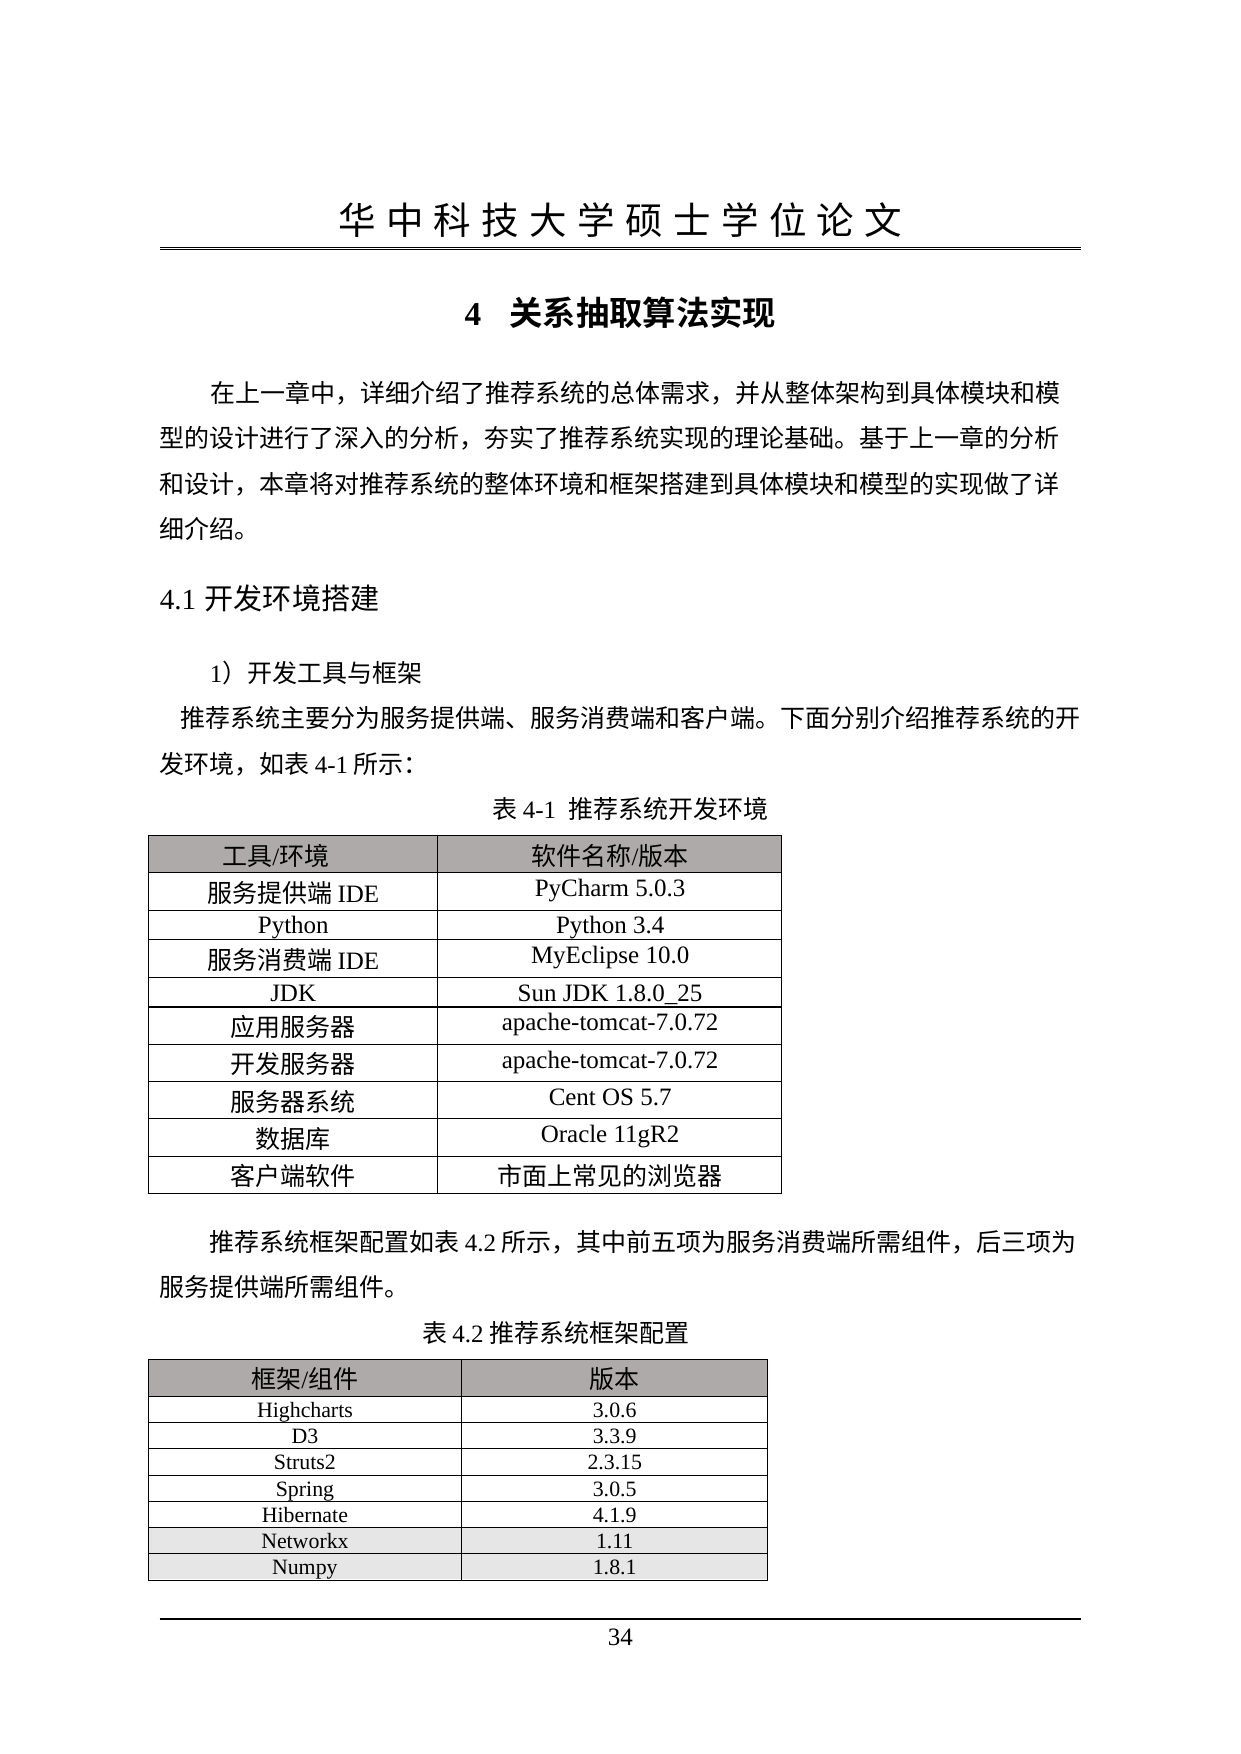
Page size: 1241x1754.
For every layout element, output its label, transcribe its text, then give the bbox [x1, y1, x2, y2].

table_cell Python 3.4 [438, 911, 781, 939]
text 1）开发工具与框架 [159, 654, 1081, 690]
text 推荐系统框架配置如表4.2所示，其中前五项为服务消费端所需组件，后三项为服务提供端所需组件。 [159, 1223, 1081, 1304]
table_header 框架/组件 [149, 1360, 461, 1396]
table_cell 3.0.6 [462, 1397, 767, 1422]
table_cell Oracle 11gR2 [438, 1119, 781, 1156]
table_header 软件名称/版本 [438, 836, 781, 872]
table_cell Networkx [149, 1528, 461, 1553]
table_cell Numpy [149, 1554, 461, 1579]
table_cell Spring [149, 1476, 461, 1501]
table_cell 3.0.5 [462, 1476, 767, 1501]
table_cell 市面上常见的浏览器 [438, 1157, 781, 1193]
table_cell JDK [149, 978, 437, 1006]
table_cell 开发服务器 [149, 1045, 437, 1081]
table_cell Hibernate [149, 1502, 461, 1527]
text 表4-1 推荐系统开发环境 [159, 789, 1081, 826]
table_cell Struts2 [149, 1449, 461, 1474]
table_cell D3 [149, 1423, 461, 1448]
table_cell 服务器系统 [149, 1082, 437, 1118]
text 在上一章中，详细介绍了推荐系统的总体需求，并从整体架构到具体模块和模型的设计进行了深入的分析，夯实了推荐系统实现的理论基础。基于上一章的分析和设计，本章将对推荐系统的整体环境和框架搭建到具体模块和模型的实现做了详细介绍。 [159, 373, 1081, 546]
table_cell 服务消费端IDE [149, 940, 437, 977]
table_cell 服务提供端IDE [149, 873, 437, 909]
table_header 工具/环境 [149, 836, 437, 872]
table_cell Cent OS 5.7 [438, 1082, 781, 1118]
table_cell 数据库 [149, 1119, 437, 1156]
table_cell MyEclipse 10.0 [438, 940, 781, 977]
table_cell 2.3.15 [462, 1449, 767, 1474]
table_cell 1.11 [462, 1528, 767, 1553]
table_cell 客户端软件 [149, 1157, 437, 1193]
subtitle 关系抽取算法实现 [159, 287, 1081, 335]
table_cell apache-tomcat-7.0.72 [438, 1045, 781, 1081]
table_cell apache-tomcat-7.0.72 [438, 1008, 781, 1044]
table_cell 1.8.1 [462, 1554, 767, 1579]
table_cell 应用服务器 [149, 1008, 437, 1044]
subtitle 开发环境搭建 [159, 576, 1081, 618]
table_cell PyCharm 5.0.3 [438, 873, 781, 909]
table_cell Highcharts [149, 1397, 461, 1422]
text 推荐系统主要分为服务提供端、服务消费端和客户端。下面分别介绍推荐系统的开发环境，如表4-1所示： [159, 699, 1081, 781]
text 表4.2 推荐系统框架配置 [159, 1313, 1081, 1349]
table_cell 3.3.9 [462, 1423, 767, 1448]
table_cell 4.1.9 [462, 1502, 767, 1527]
table_cell Python [149, 911, 437, 939]
table_cell Sun JDK 1.8.0_25 [438, 978, 781, 1006]
table_header 版本 [462, 1360, 767, 1396]
